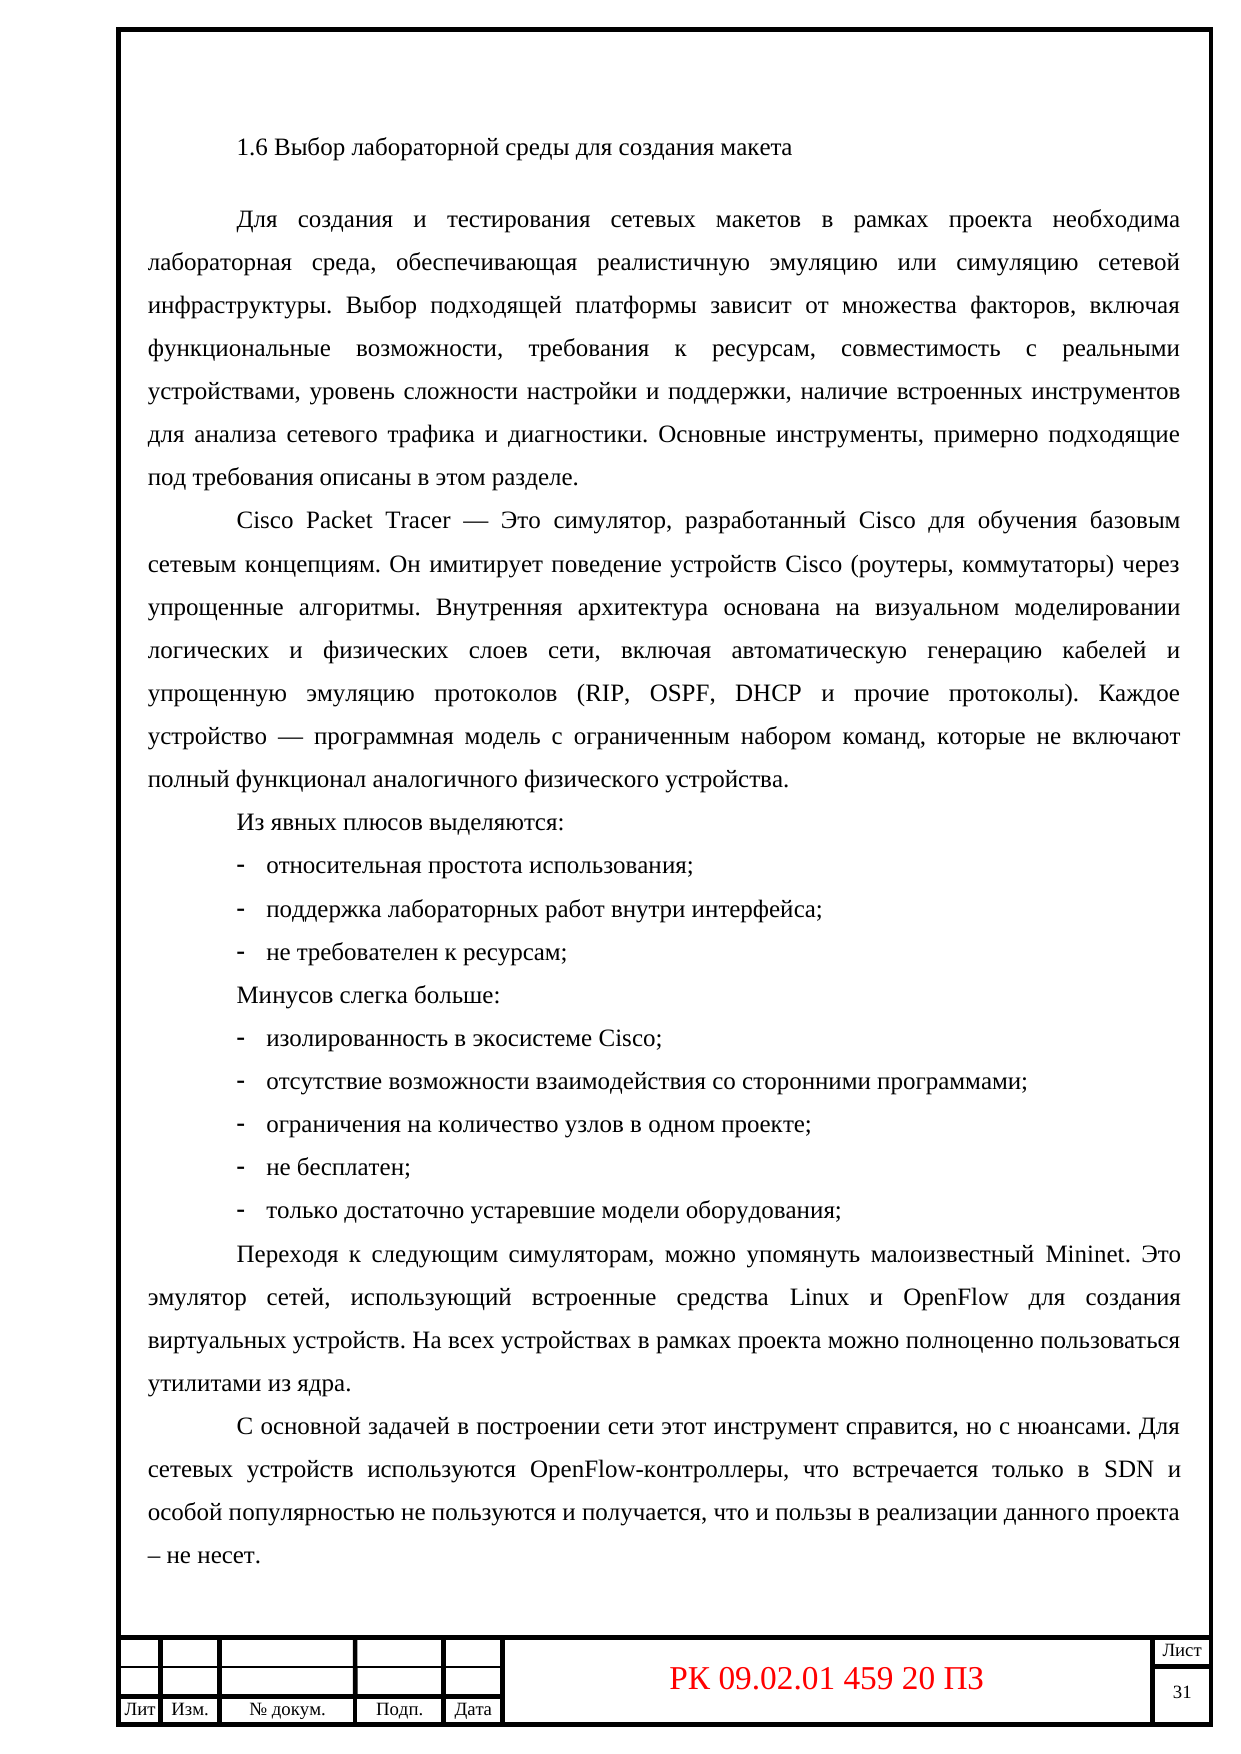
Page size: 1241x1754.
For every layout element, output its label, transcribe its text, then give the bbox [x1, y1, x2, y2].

text С основной задачей в построении сети этот инструмент справится, но с нюансами. Для сетевых устройств используются OpenFlow-контроллеры, что встречается только в SDN и особой популярностью не пользуются и получается, что и пользы в реализации данного проекта – не несет. [148, 1411, 1181, 1569]
text Из явных плюсов выделяются: [148, 807, 1181, 836]
text Минусов слегка больше: [148, 980, 1181, 1009]
text Переходя к следующим симуляторам, можно упомянуть малоизвестный Mininet. Это эмулятор сетей, использующий встроенные средства Linux и OpenFlow для создания виртуальных устройств. На всех устройствах в рамках проекта можно полноценно пользоваться утилитами из ядра. [148, 1239, 1181, 1397]
subtitle 1.6 Выбор лабораторной среды для создания макета [236, 132, 1181, 161]
text Cisco Packet Tracer — Это симулятор, разработанный Cisco для обучения базовым сетевым концепциям. Он имитирует поведение устройств Cisco (роутеры, коммутаторы) через упрощенные алгоритмы. Внутренняя архитектура основана на визуальном моделировании логических и физических слоев сети, включая автоматическую генерацию кабелей и упрощенную эмуляцию протоколов (RIP, OSPF, DHCP и прочие протоколы). Каждое устройство — программная модель с ограниченным набором команд, которые не включают полный функционал аналогичного физического устройства. [148, 506, 1181, 793]
text Для создания и тестирования сетевых макетов в рамках проекта необходима лабораторная среда, обеспечивающая реалистичную эмуляцию или симуляцию сетевой инфраструктуры. Выбор подходящей платформы зависит от множества факторов, включая функциональные возможности, требования к ресурсам, совместимость с реальными устройствами, уровень сложности настройки и поддержки, наличие встроенных инструментов для анализа сетевого трафика и диагностики. Основные инструменты, примерно подходящие под требования описаны в этом разделе. [148, 204, 1181, 491]
list не бесплатен; [148, 1152, 1181, 1181]
list относительная простота использования; [148, 851, 1181, 879]
list изолированность в экосистеме Cisco; [148, 1023, 1181, 1052]
list не требователен к ресурсам; [148, 937, 1181, 966]
list только достаточно устаревшие модели оборудования; [148, 1196, 1181, 1224]
list отсутствие возможности взаимодействия со сторонними программами; [148, 1066, 1181, 1095]
list ограничения на количество узлов в одном проекте; [148, 1109, 1181, 1138]
list поддержка лабораторных работ внутри интерфейса; [148, 894, 1181, 922]
